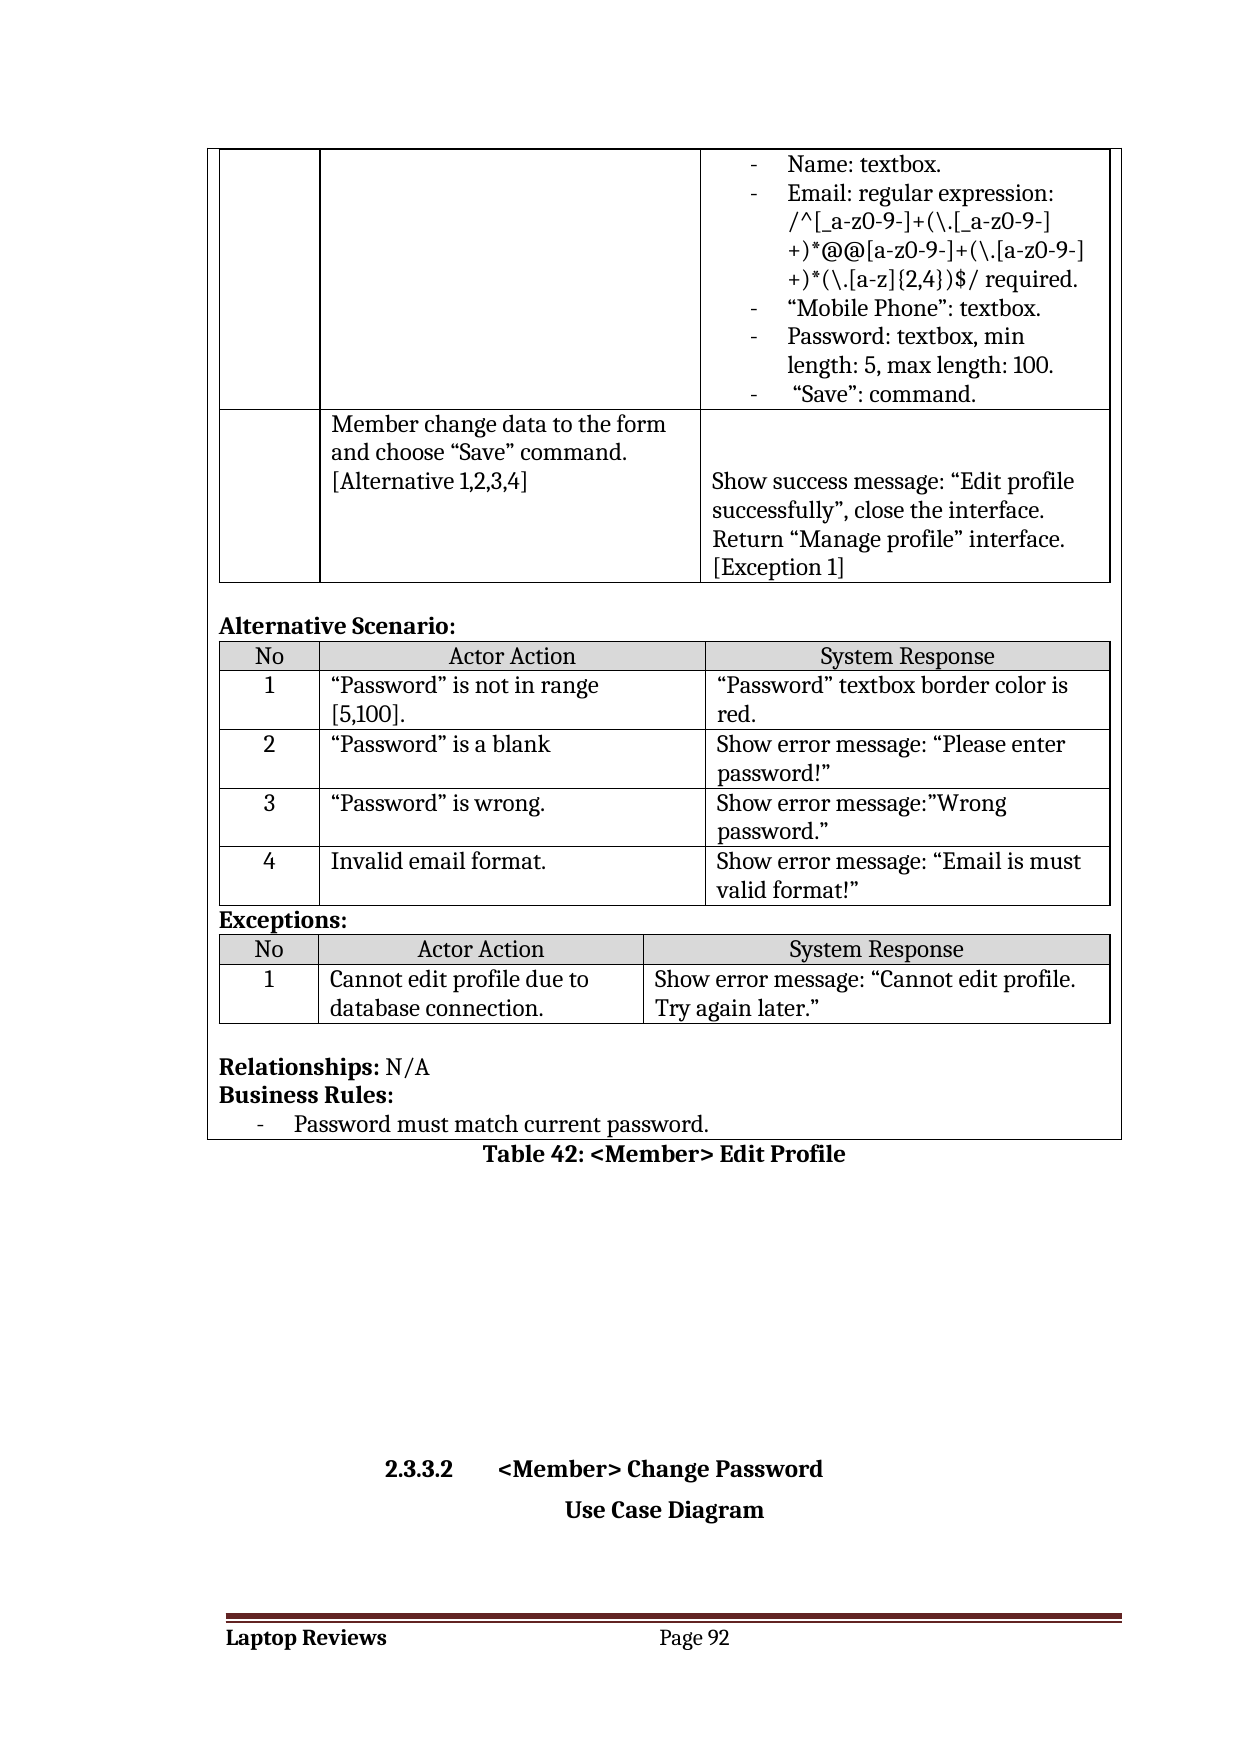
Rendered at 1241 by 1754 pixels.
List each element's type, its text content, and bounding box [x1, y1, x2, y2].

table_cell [208, 149, 1121, 1139]
subtitle <Member> Change Password [385, 1454, 1122, 1483]
text Table 42: <Member> Edit Profile [207, 1140, 1122, 1168]
subtitle Use Case Diagram [207, 1496, 1122, 1524]
